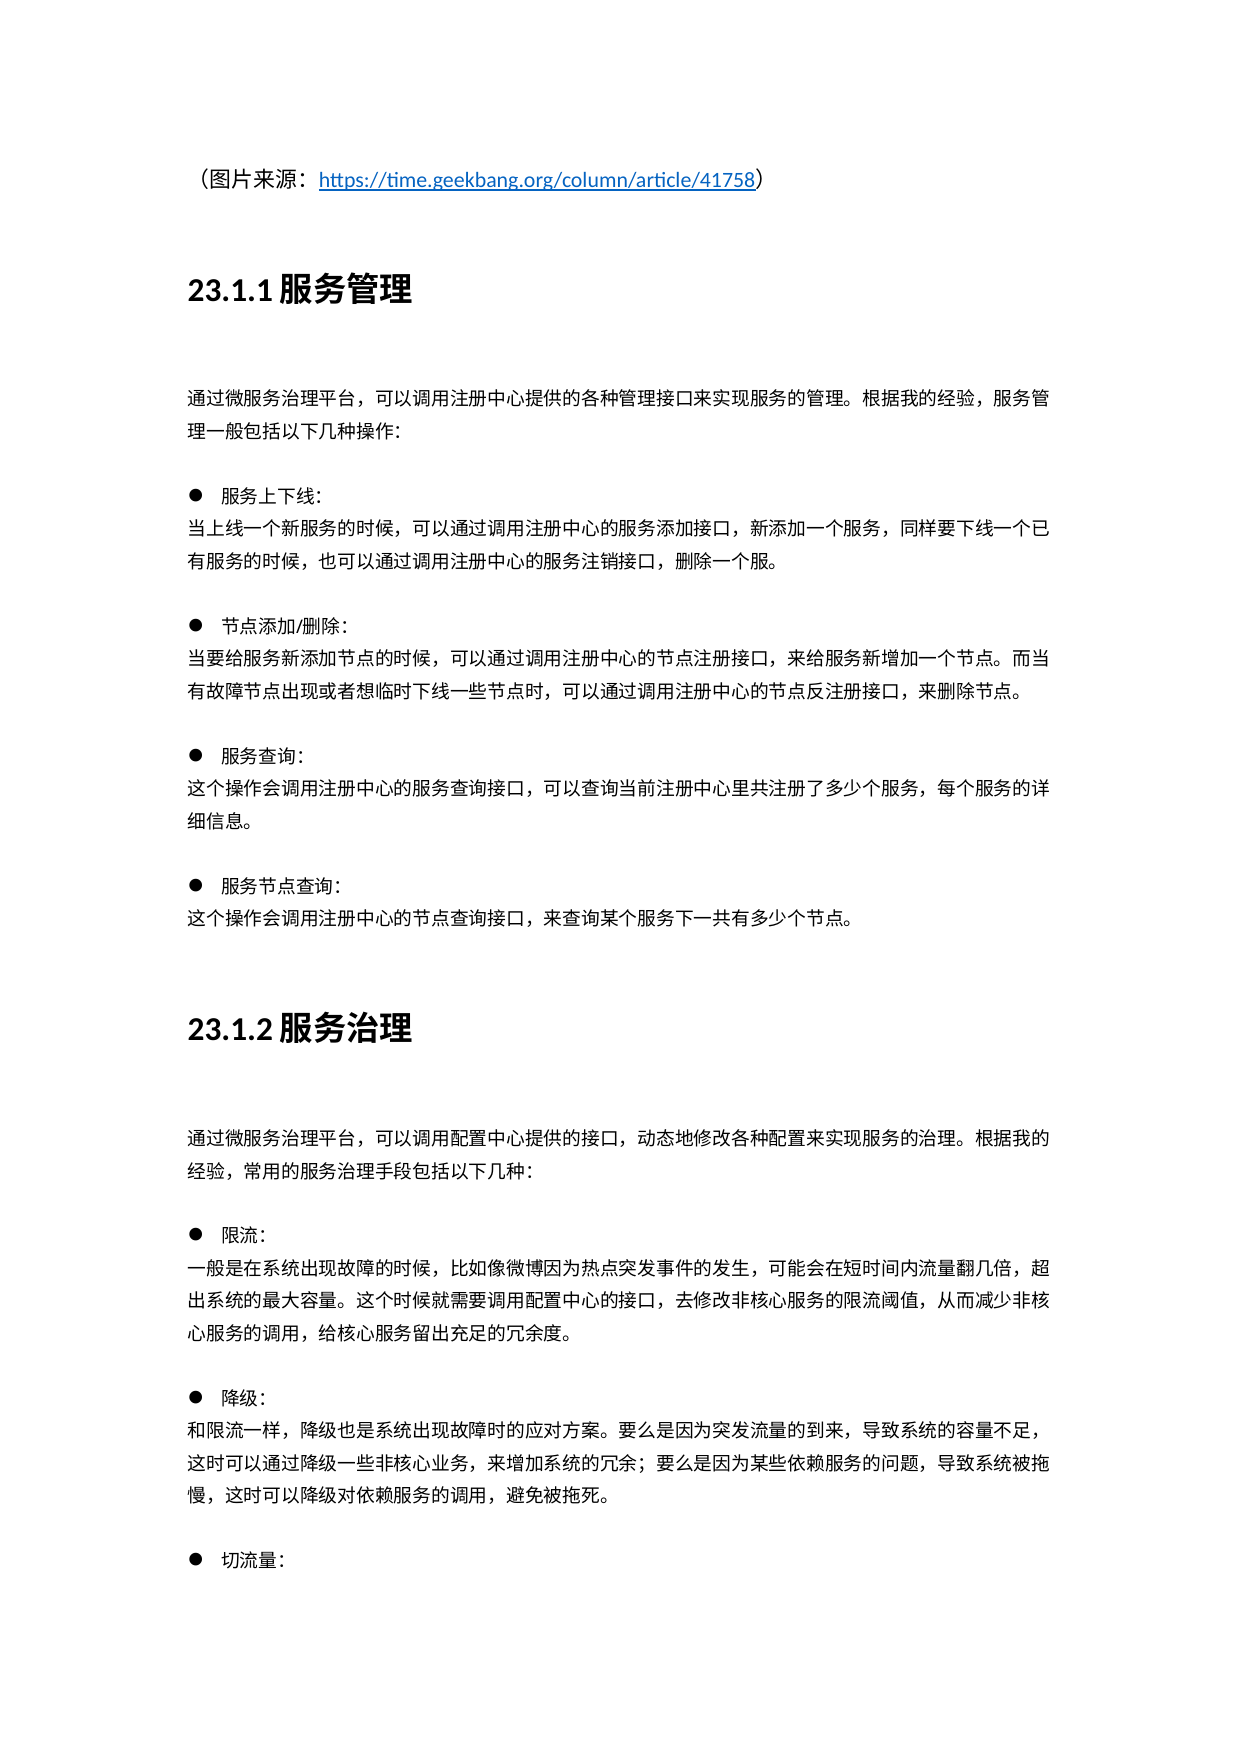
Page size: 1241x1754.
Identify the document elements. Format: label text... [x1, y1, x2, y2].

text 一般是在系统出现故障的时候，比如像微博因为热点突发事件的发生，可能会在短时间内流量翻几倍，超出系统的最大容量。这个时候就需要调用配置中心的接口，去修改非核心服务的限流阈值，从而减少非核心服务的调用，给核心服务留出充足的冗余度。 [187, 1251, 1053, 1348]
text 通过微服务治理平台，可以调用注册中心提供的各种管理接口来实现服务的管理。根据我的经验，服务管理一般包括以下几种操作： [187, 381, 1053, 446]
text 当上线一个新服务的时候，可以通过调用注册中心的服务添加接口，新添加一个服务，同样要下线一个已有服务的时候，也可以通过调用注册中心的服务注销接口，删除一个服。 [187, 511, 1053, 576]
subtitle 23.1.2服务治理 [187, 993, 1053, 1058]
text （图片来源：https://time.geekbang.org/column/article/41758） [187, 162, 1053, 194]
text 节点添加/删除： [187, 609, 1053, 641]
text 这个操作会调用注册中心的节点查询接口，来查询某个服务下一共有多少个节点。 [187, 901, 1053, 934]
text 和限流一样，降级也是系统出现故障时的应对方案。要么是因为突发流量的到来，导致系统的容量不足，这时可以通过降级一些非核心业务，来增加系统的冗余；要么是因为某些依赖服务的问题，导致系统被拖慢，这时可以降级对依赖服务的调用，避免被拖死。 [187, 1413, 1053, 1511]
text 当要给服务新添加节点的时候，可以通过调用注册中心的节点注册接口，来给服务新增加一个节点。而当有故障节点出现或者想临时下线一些节点时，可以通过调用注册中心的节点反注册接口，来删除节点。 [187, 641, 1053, 706]
text 切流量： [187, 1543, 1053, 1576]
text 降级： [187, 1381, 1053, 1413]
subtitle 23.1.1服务管理 [187, 254, 1053, 319]
text 通过微服务治理平台，可以调用配置中心提供的接口，动态地修改各种配置来实现服务的治理。根据我的经验，常用的服务治理手段包括以下几种： [187, 1121, 1053, 1186]
text 这个操作会调用注册中心的服务查询接口，可以查询当前注册中心里共注册了多少个服务，每个服务的详细信息。 [187, 771, 1053, 836]
text 服务上下线： [187, 479, 1053, 511]
text 服务查询： [187, 739, 1053, 771]
text 服务节点查询： [187, 869, 1053, 901]
text 限流： [187, 1218, 1053, 1251]
